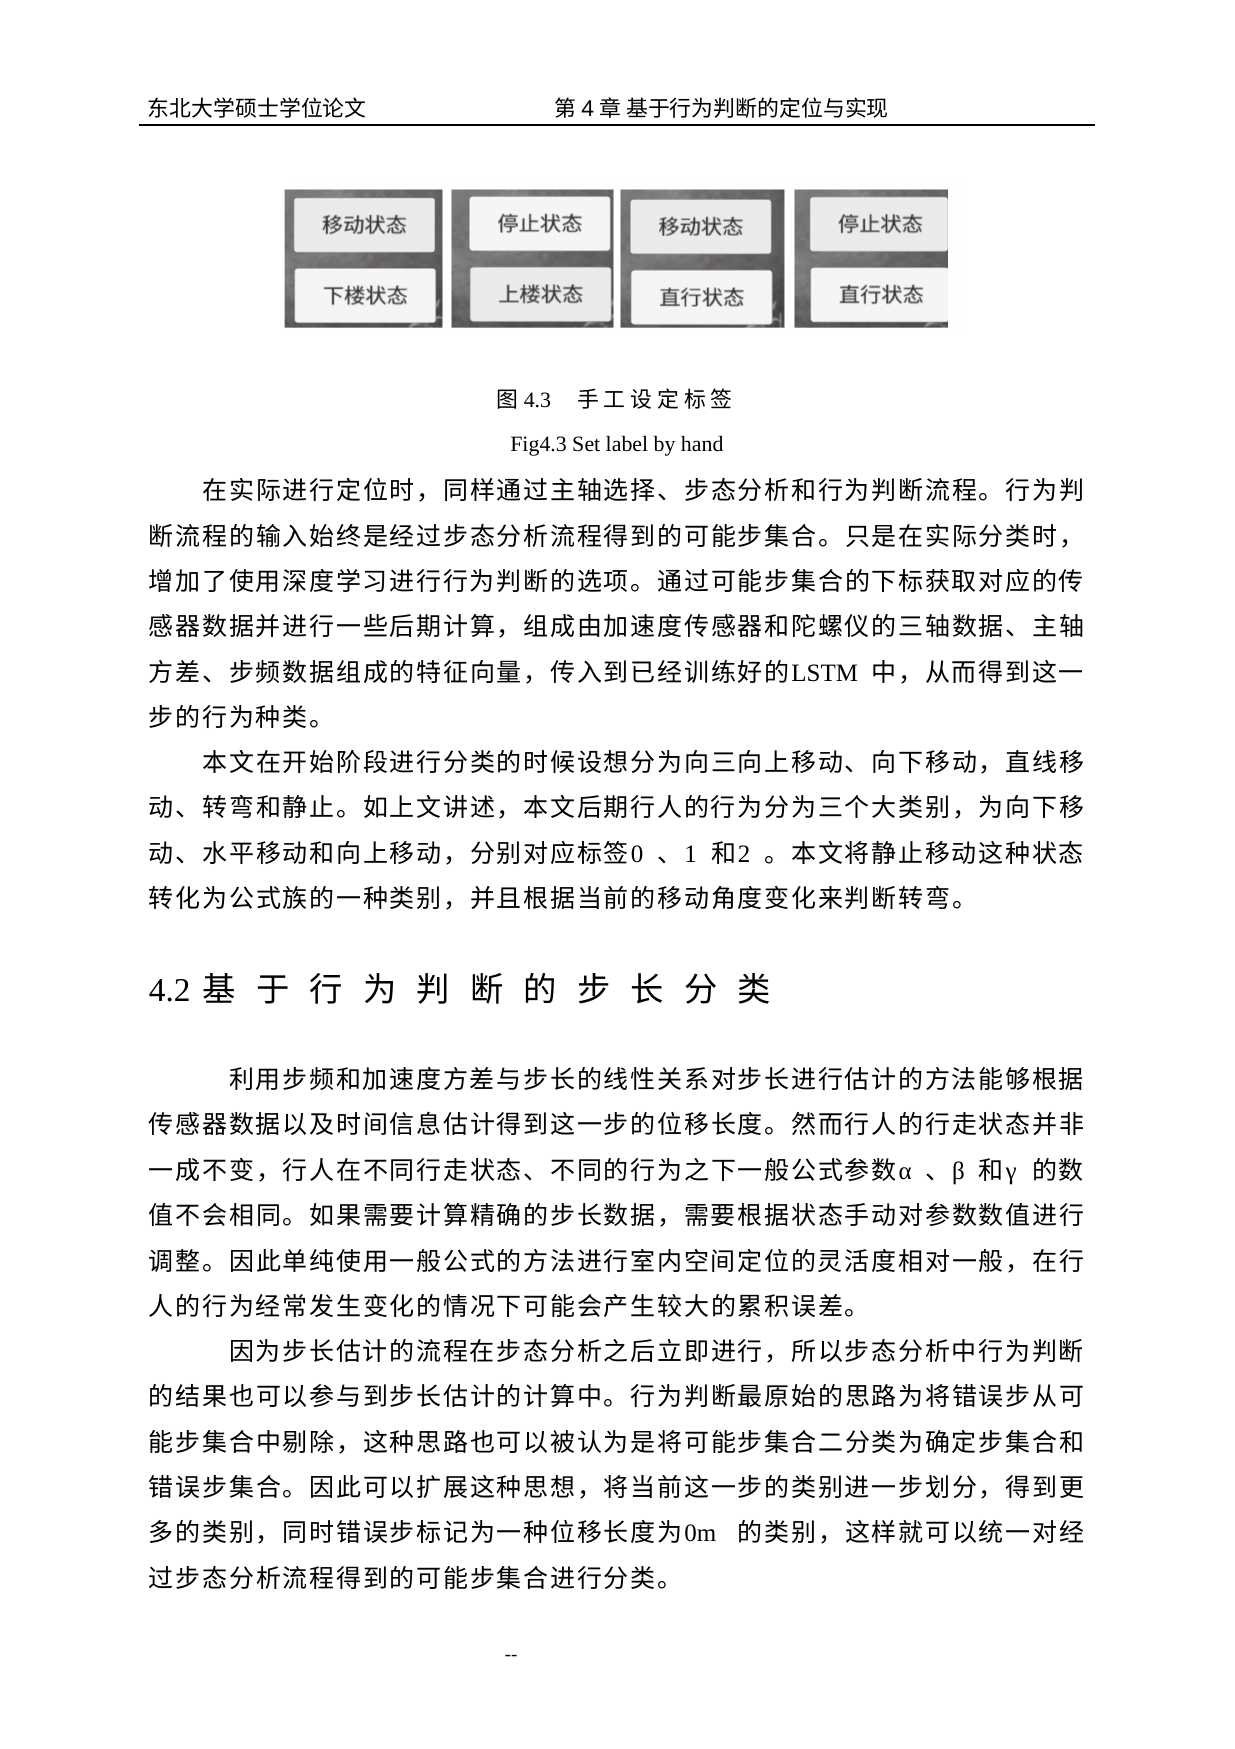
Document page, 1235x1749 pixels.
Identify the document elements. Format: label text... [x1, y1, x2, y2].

text 因为步长估计的流程在步态分析之后立即进行，所以步态分析中行为判断的结果也可以参与到步长估计的计算中。行为判断最原始的思路为将错误步从可能步集合中剔除，这种思路也可以被认为是将可能步集合二分类为确定步集合和错误步集合。因此可以扩展这种思想，将当前这一步的类别进一步划分，得到更多的类别，同时错误步标记为一种位移长度为0m的类别，这样就可以统一对经过步态分析流程得到的可能步集合进行分类。 [149, 1327, 1086, 1599]
text Fig4.3 Set label by hand [149, 421, 1086, 466]
text 本文在开始阶段进行分类的时候设想分为向三向上移动、向下移动，直线移动、转弯和静止。如上文讲述，本文后期行人的行为分为三个大类别，为向下移动、水平移动和向上移动，分别对应标签0、1和2。本文将静止移动这种状态转化为公式族的一种类别，并且根据当前的移动角度变化来判断转弯。 [149, 738, 1086, 919]
picture [284, 182, 965, 333]
text 利用步频和加速度方差与步长的线性关系对步长进行估计的方法能够根据传感器数据以及时间信息估计得到这一步的位移长度。然而行人的行走状态并非一成不变，行人在不同行走状态、不同的行为之下一般公式参数α、β和γ的数值不会相同。如果需要计算精确的步长数据，需要根据状态手动对参数数值进行调整。因此单纯使用一般公式的方法进行室内空间定位的灵活度相对一般，在行人的行为经常发生变化的情况下可能会产生较大的累积误差。 [149, 1055, 1086, 1327]
text 在实际进行定位时，同样通过主轴选择、步态分析和行为判断流程。行为判断流程的输入始终是经过步态分析流程得到的可能步集合。只是在实际分类时，增加了使用深度学习进行行为判断的选项。通过可能步集合的下标获取对应的传感器数据并进行一些后期计算，组成由加速度传感器和陀螺仪的三轴数据、主轴方差、步频数据组成的特征向量，传入到已经训练好的LSTM中，从而得到这一步的行为种类。 [149, 466, 1086, 738]
subtitle 基于行为判断的步长分类 [149, 942, 1086, 1033]
